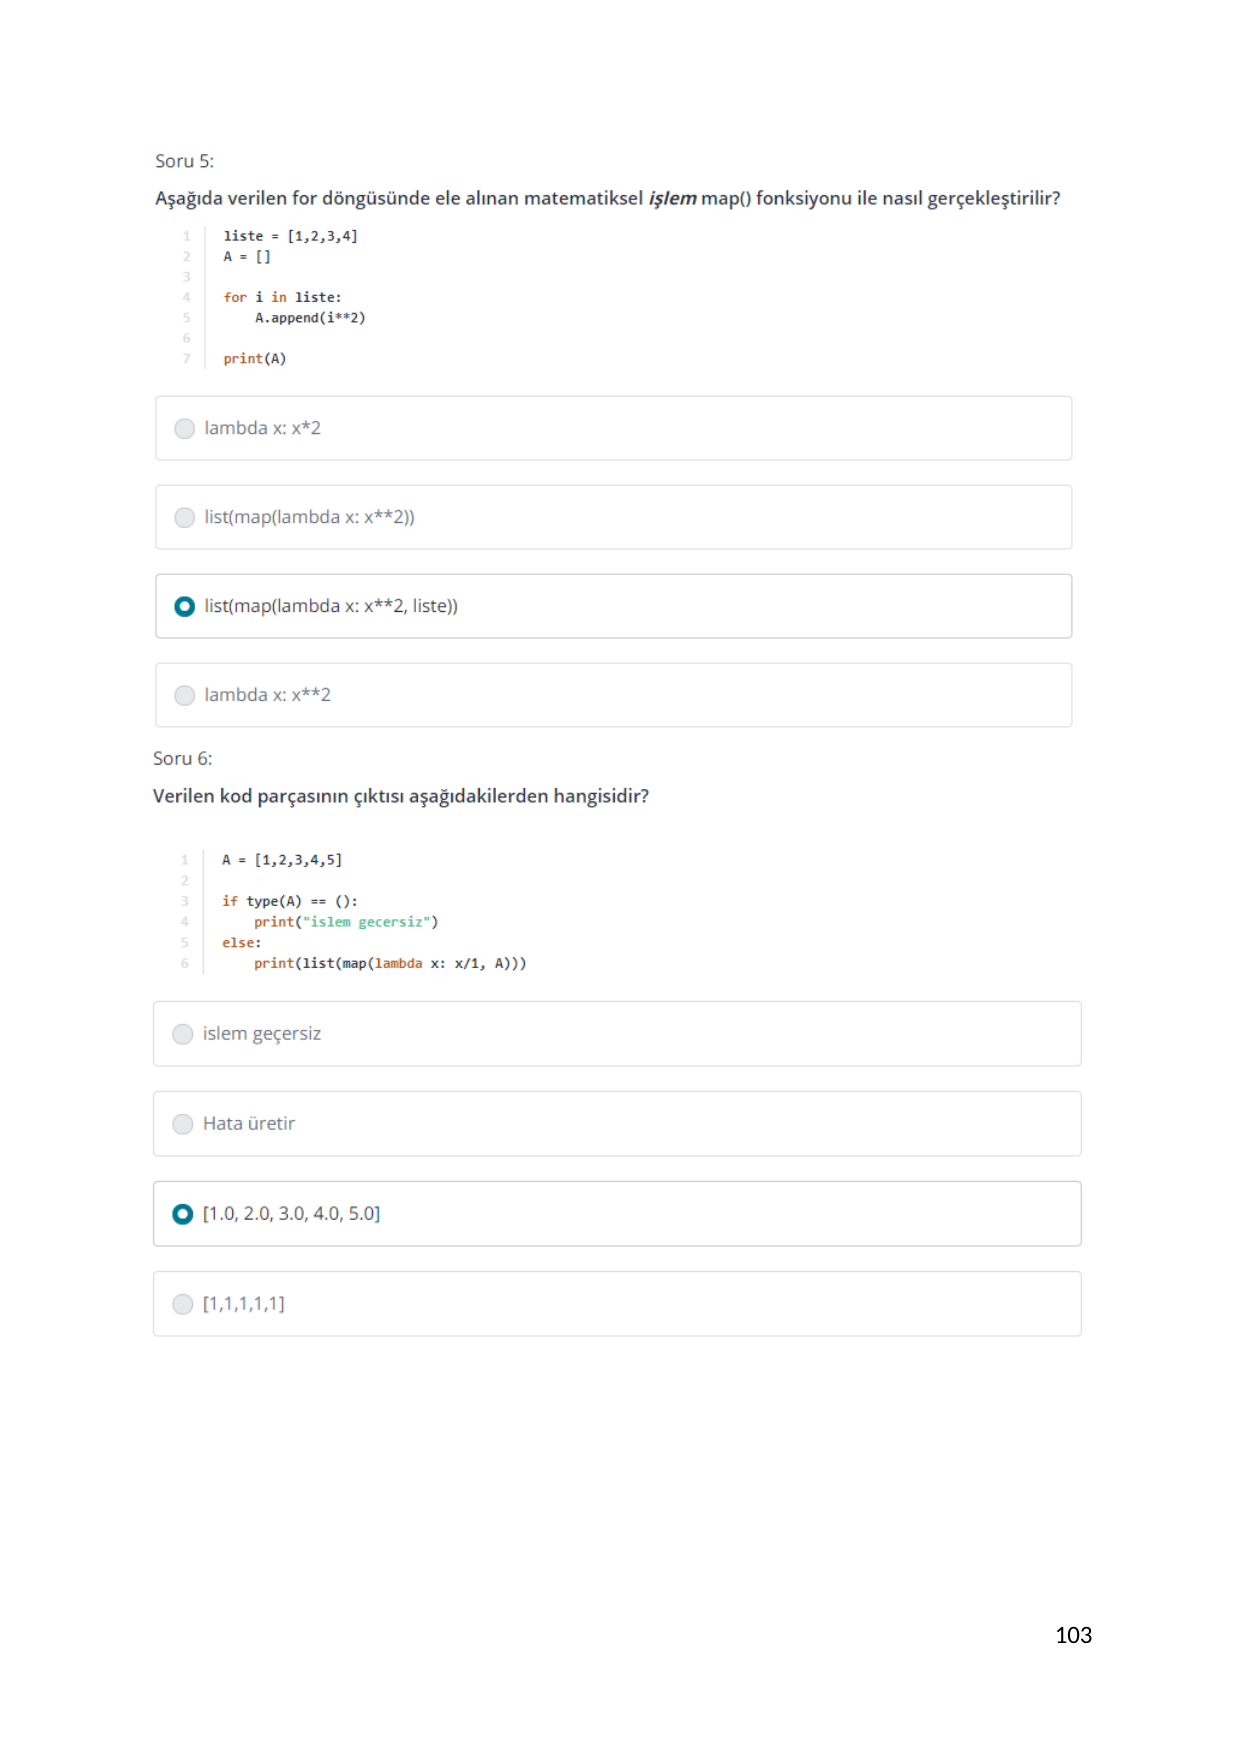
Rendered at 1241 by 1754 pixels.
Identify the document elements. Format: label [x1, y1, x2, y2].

picture [147, 743, 1093, 1361]
picture [147, 147, 1093, 742]
